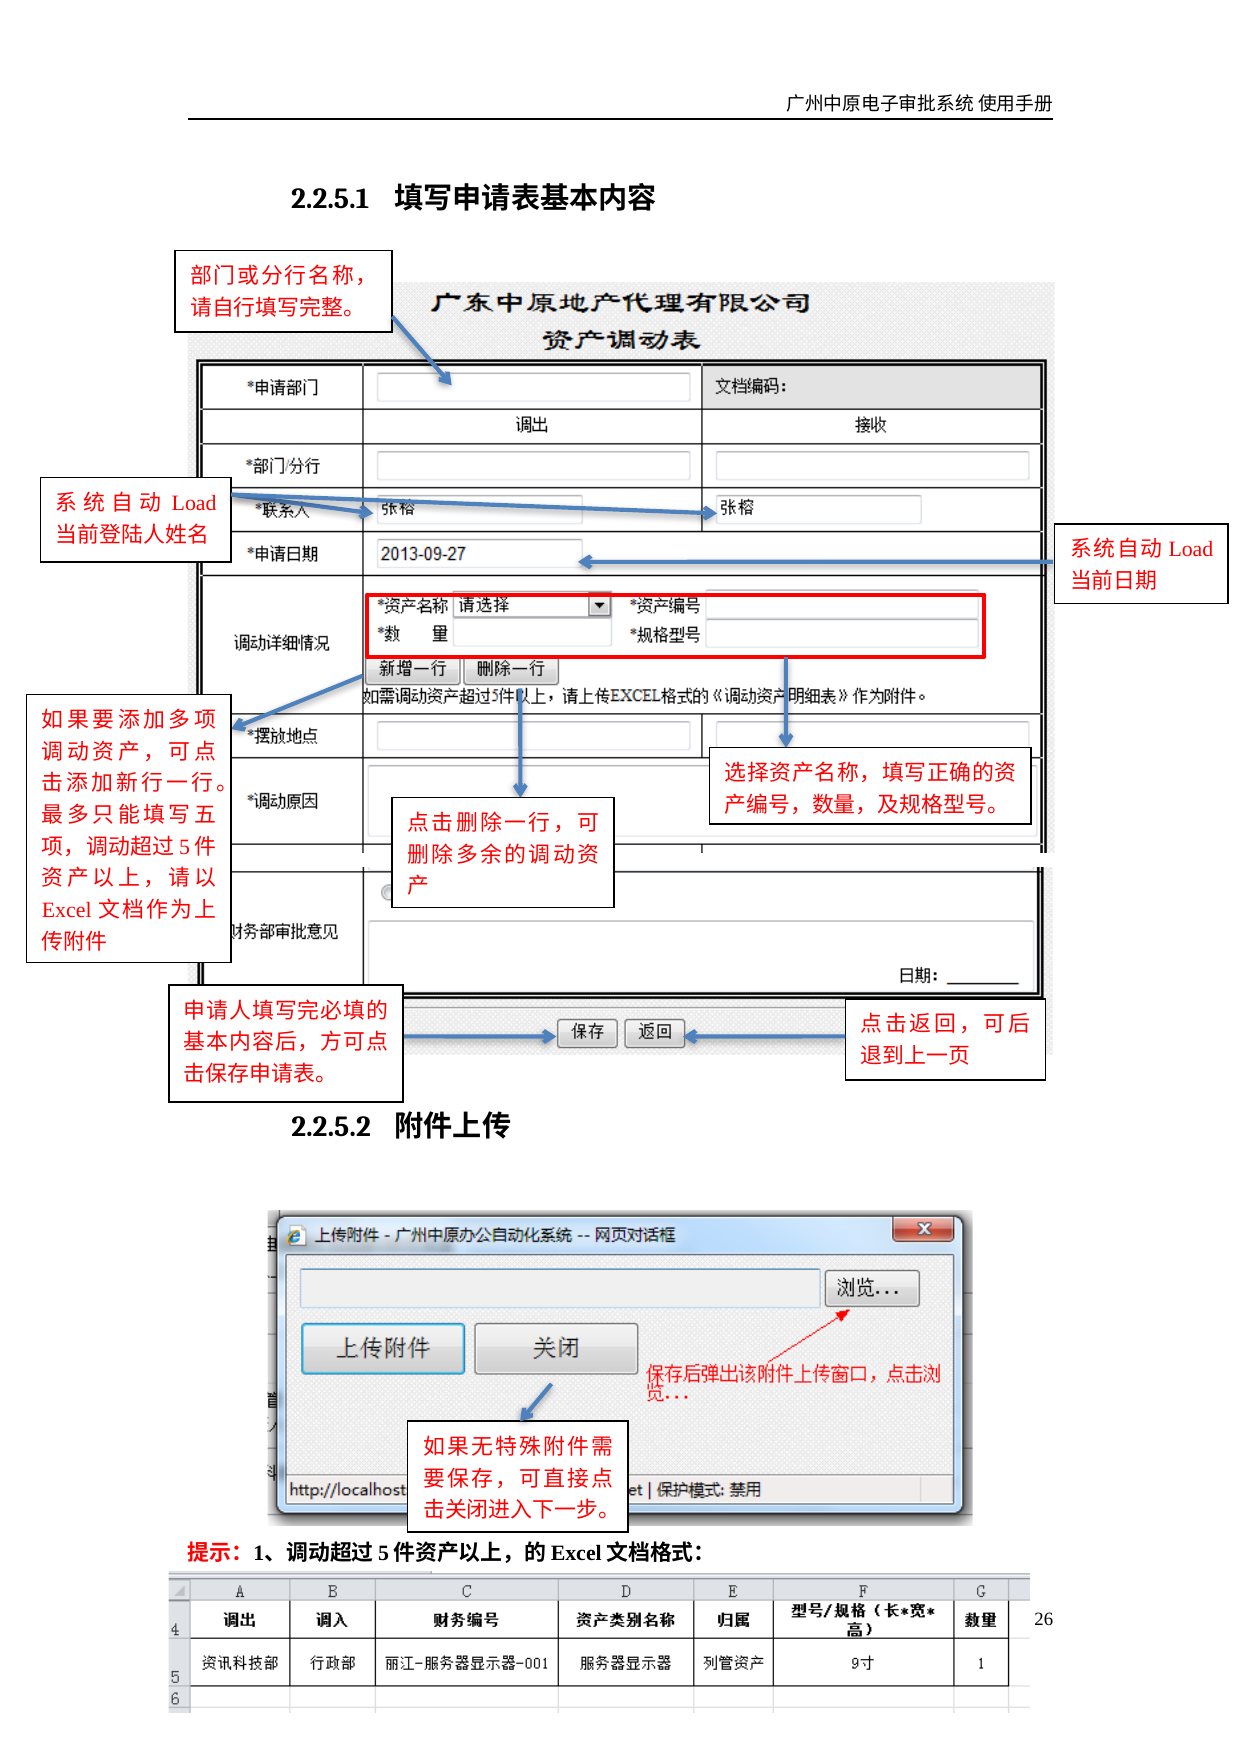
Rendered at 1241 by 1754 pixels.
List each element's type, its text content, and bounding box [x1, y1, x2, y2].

subtitle 附件上传 [291, 1091, 1053, 1156]
picture [267, 1210, 973, 1526]
picture [187, 867, 1053, 1055]
subtitle 填写申请表基本内容 [291, 163, 1053, 228]
text 提示：1、调动超过5件资产以上，的Excel文档格式： [187, 1535, 1053, 1567]
picture [167, 1571, 1030, 1712]
picture [187, 282, 1055, 853]
